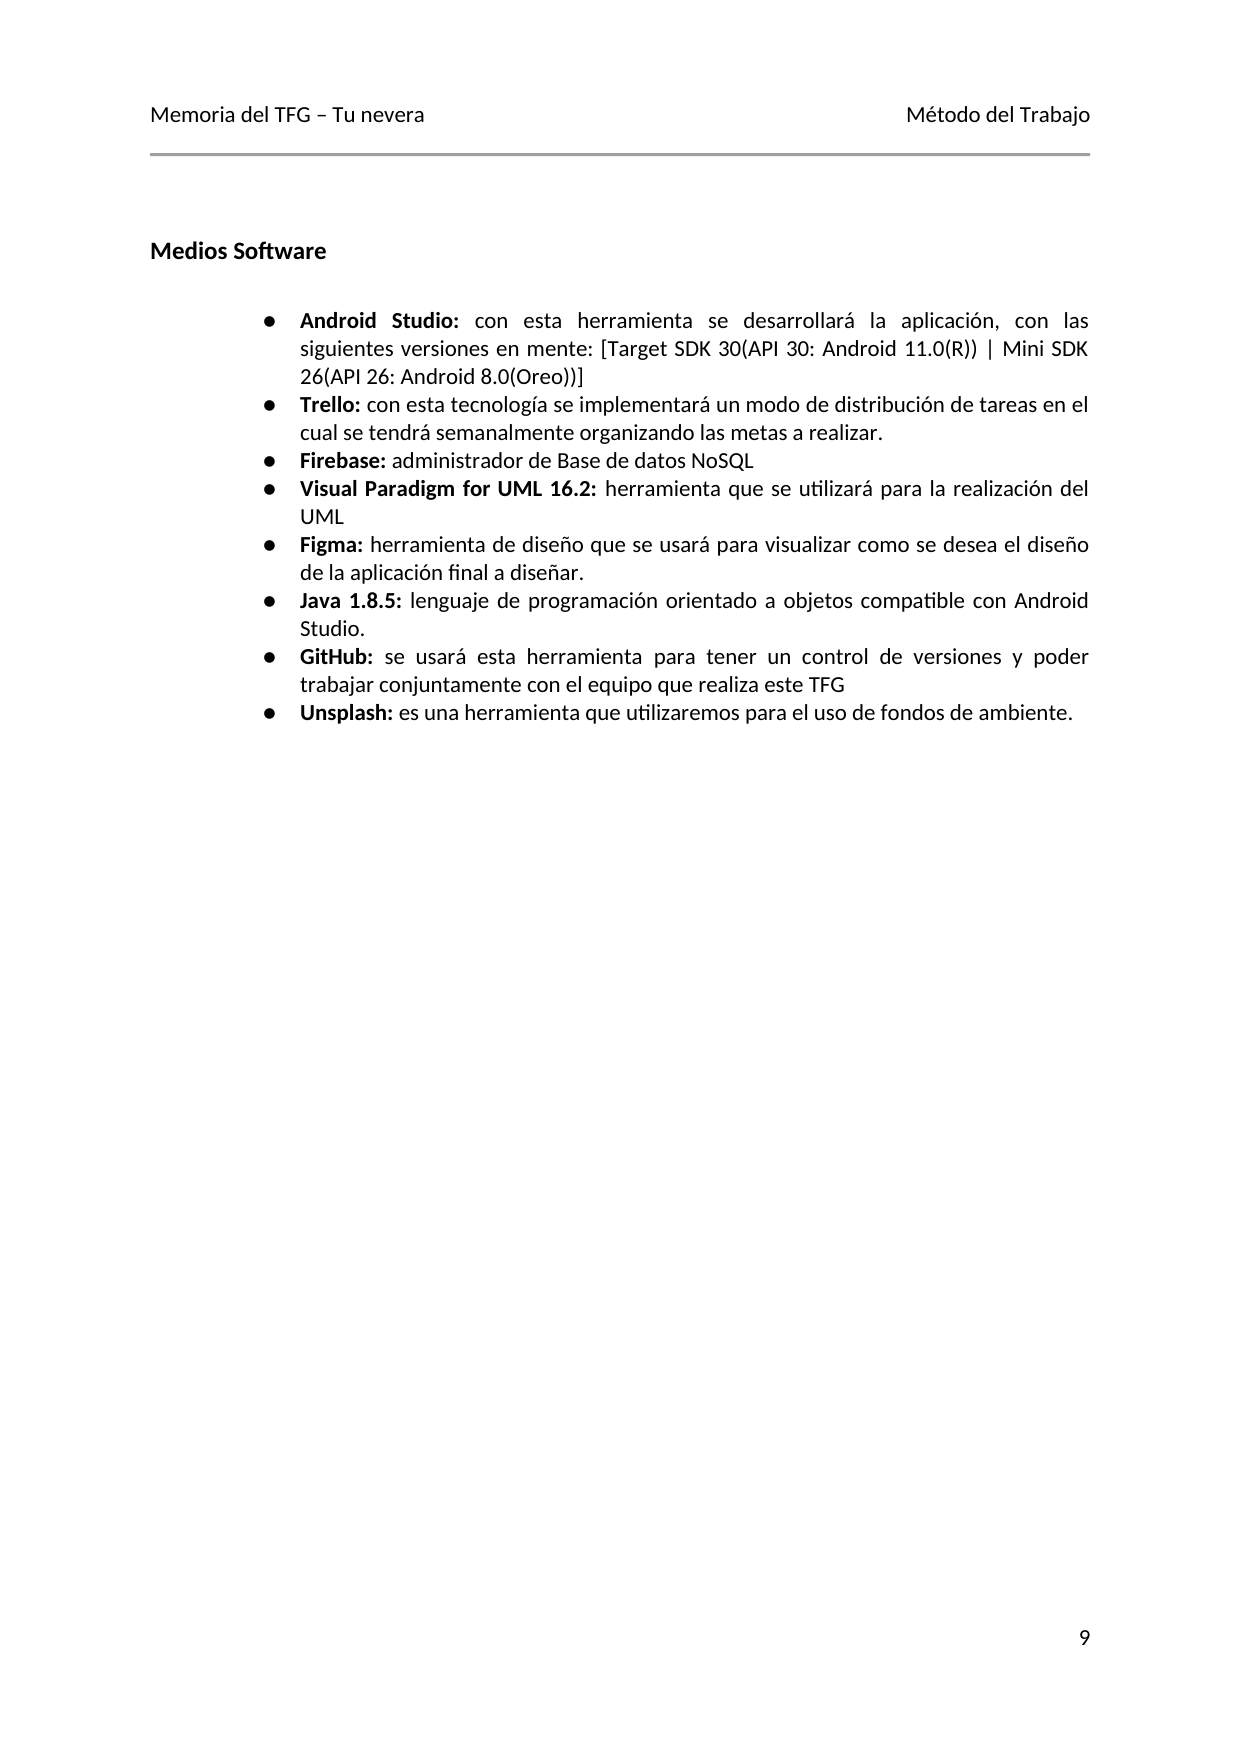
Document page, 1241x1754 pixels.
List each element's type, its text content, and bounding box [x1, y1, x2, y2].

list Figma: herramienta de diseño que se usará para visualizar como se desea el diseño de la aplicación final a diseñar. [262, 530, 1090, 586]
list GitHub: se usará esta herramienta para tener un control de versiones y poder trabajar conjuntamente con el equipo que realiza este TFG [262, 642, 1090, 698]
list Android Studio: con esta herramienta se desarrollará la aplicación, con las siguientes versiones en mente: [Target SDK 30(API 30: Android 11.0(R)) | Mini SDK 26(API 26: Android 8.0(Oreo))] [262, 306, 1090, 390]
list Visual Paradigm for UML 16.2: herramienta que se utilizará para la realización del UML [262, 474, 1090, 530]
list Unsplash: es una herramienta que utilizaremos para el uso de fondos de ambiente. [262, 698, 1090, 726]
list Java 1.8.5: lenguaje de programación orientado a objetos compatible con Android Studio. [262, 586, 1090, 642]
list Trello: con esta tecnología se implementará un modo de distribución de tareas en el cual se tendrá semanalmente organizando las metas a realizar. [262, 390, 1090, 446]
list Firebase: administrador de Base de datos NoSQL [262, 446, 1090, 474]
subtitle Medios Software [150, 235, 1090, 266]
